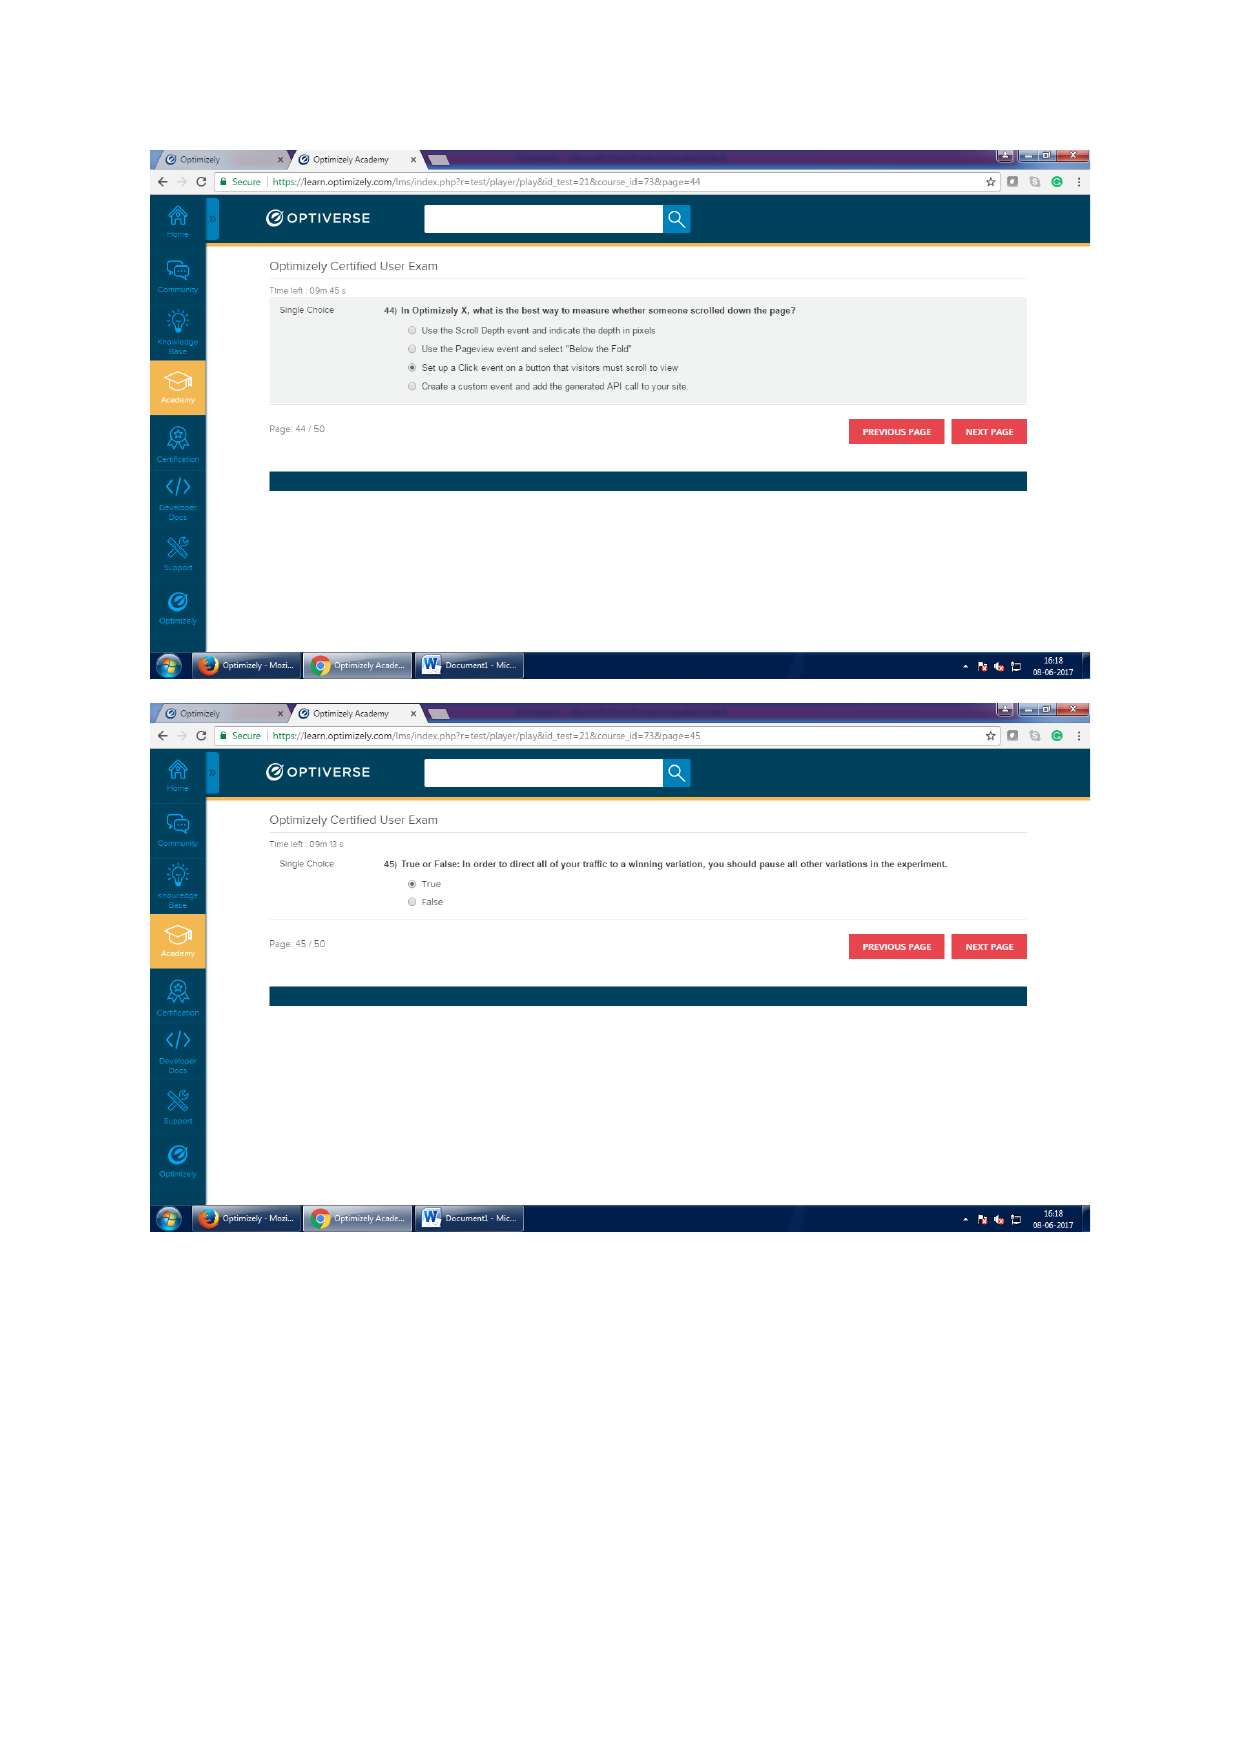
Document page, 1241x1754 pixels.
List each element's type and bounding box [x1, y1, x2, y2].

picture [334, 214, 340, 222]
picture [334, 768, 340, 776]
picture [150, 703, 1091, 748]
picture [309, 214, 315, 222]
picture [300, 768, 306, 776]
picture [363, 214, 368, 222]
picture [363, 768, 368, 776]
picture [150, 798, 1091, 1232]
picture [267, 216, 280, 226]
picture [309, 768, 315, 776]
picture [300, 214, 306, 222]
picture [150, 244, 1091, 679]
picture [267, 770, 280, 780]
picture [425, 206, 662, 232]
picture [150, 150, 1091, 194]
picture [425, 760, 662, 786]
